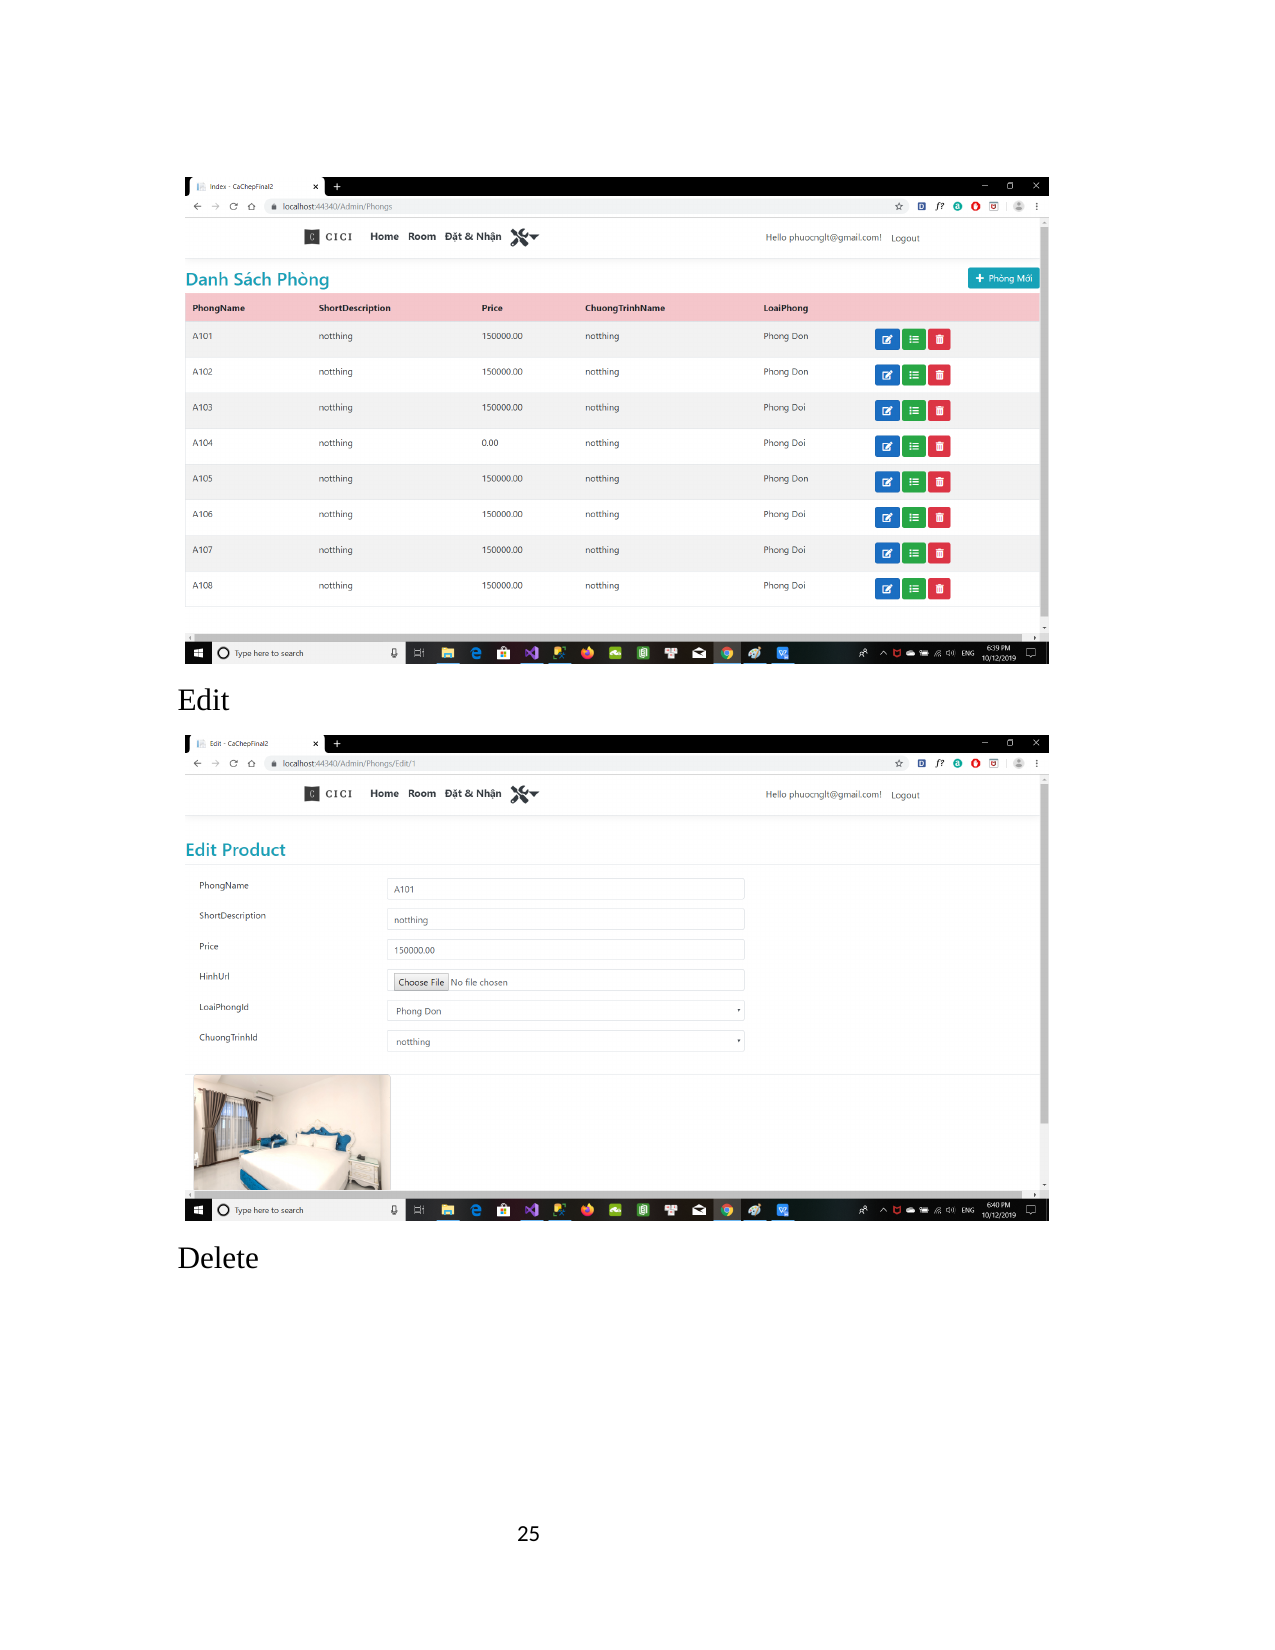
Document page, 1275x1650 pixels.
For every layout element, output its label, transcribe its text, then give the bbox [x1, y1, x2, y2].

picture [185, 177, 1049, 664]
list Edit [177, 681, 1157, 717]
picture [185, 735, 1049, 1221]
list Delete [177, 1239, 1157, 1275]
